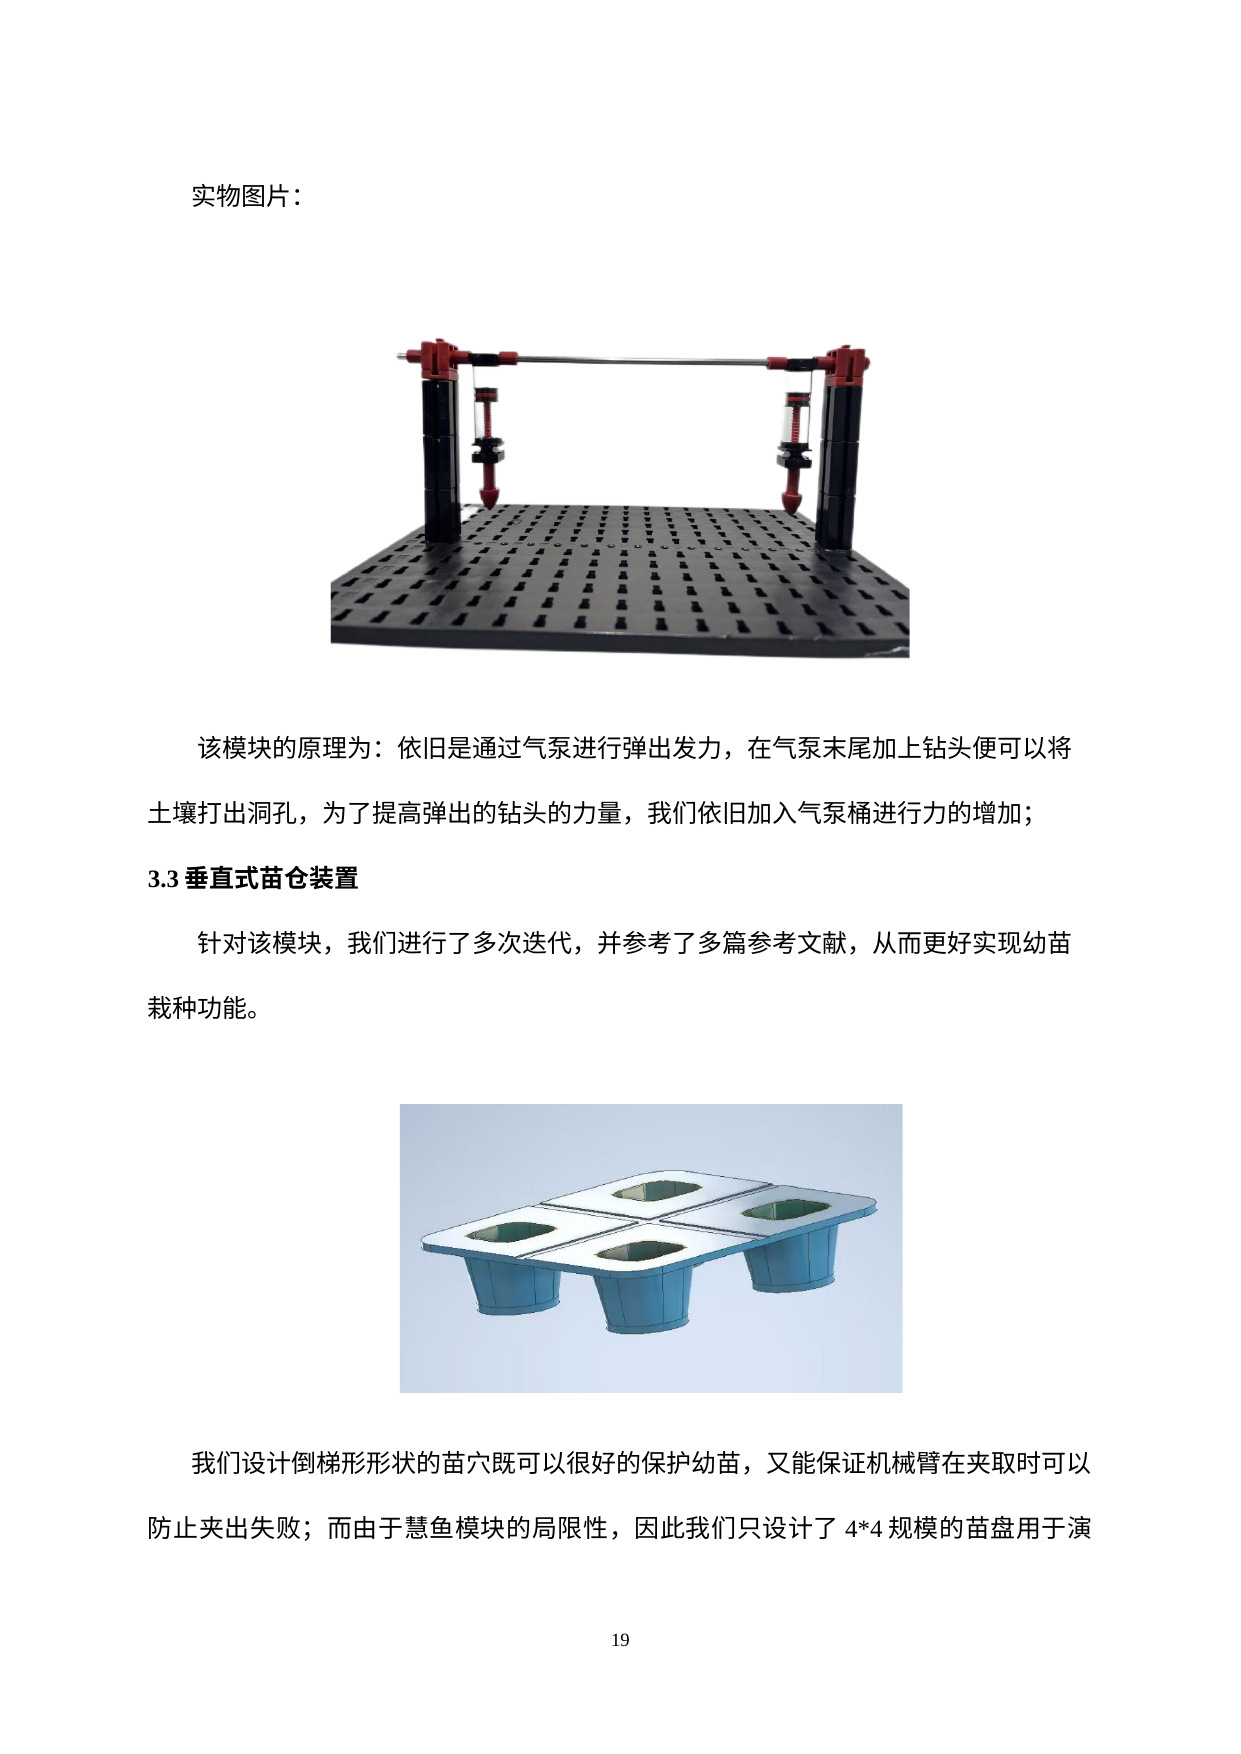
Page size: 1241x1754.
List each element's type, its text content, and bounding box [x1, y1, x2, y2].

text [148, 1429, 1093, 1559]
picture [330, 227, 910, 662]
text 针对该模块，我们进行了多次迭代，并参考了多篇参考文献，从而更好实现幼苗栽种功能。 [148, 909, 1093, 1039]
text 该模块的原理为：依旧是通过气泵进行弹出发力，在气泵末尾加上钻头便可以将土壤打出洞孔，为了提高弹出的钻头的力量，我们依旧加入气泵桶进行力的增加； [148, 714, 1093, 844]
text 3.3垂直式苗仓装置 [148, 844, 1093, 909]
text 实物图片： [148, 162, 1093, 227]
picture [399, 1104, 903, 1393]
